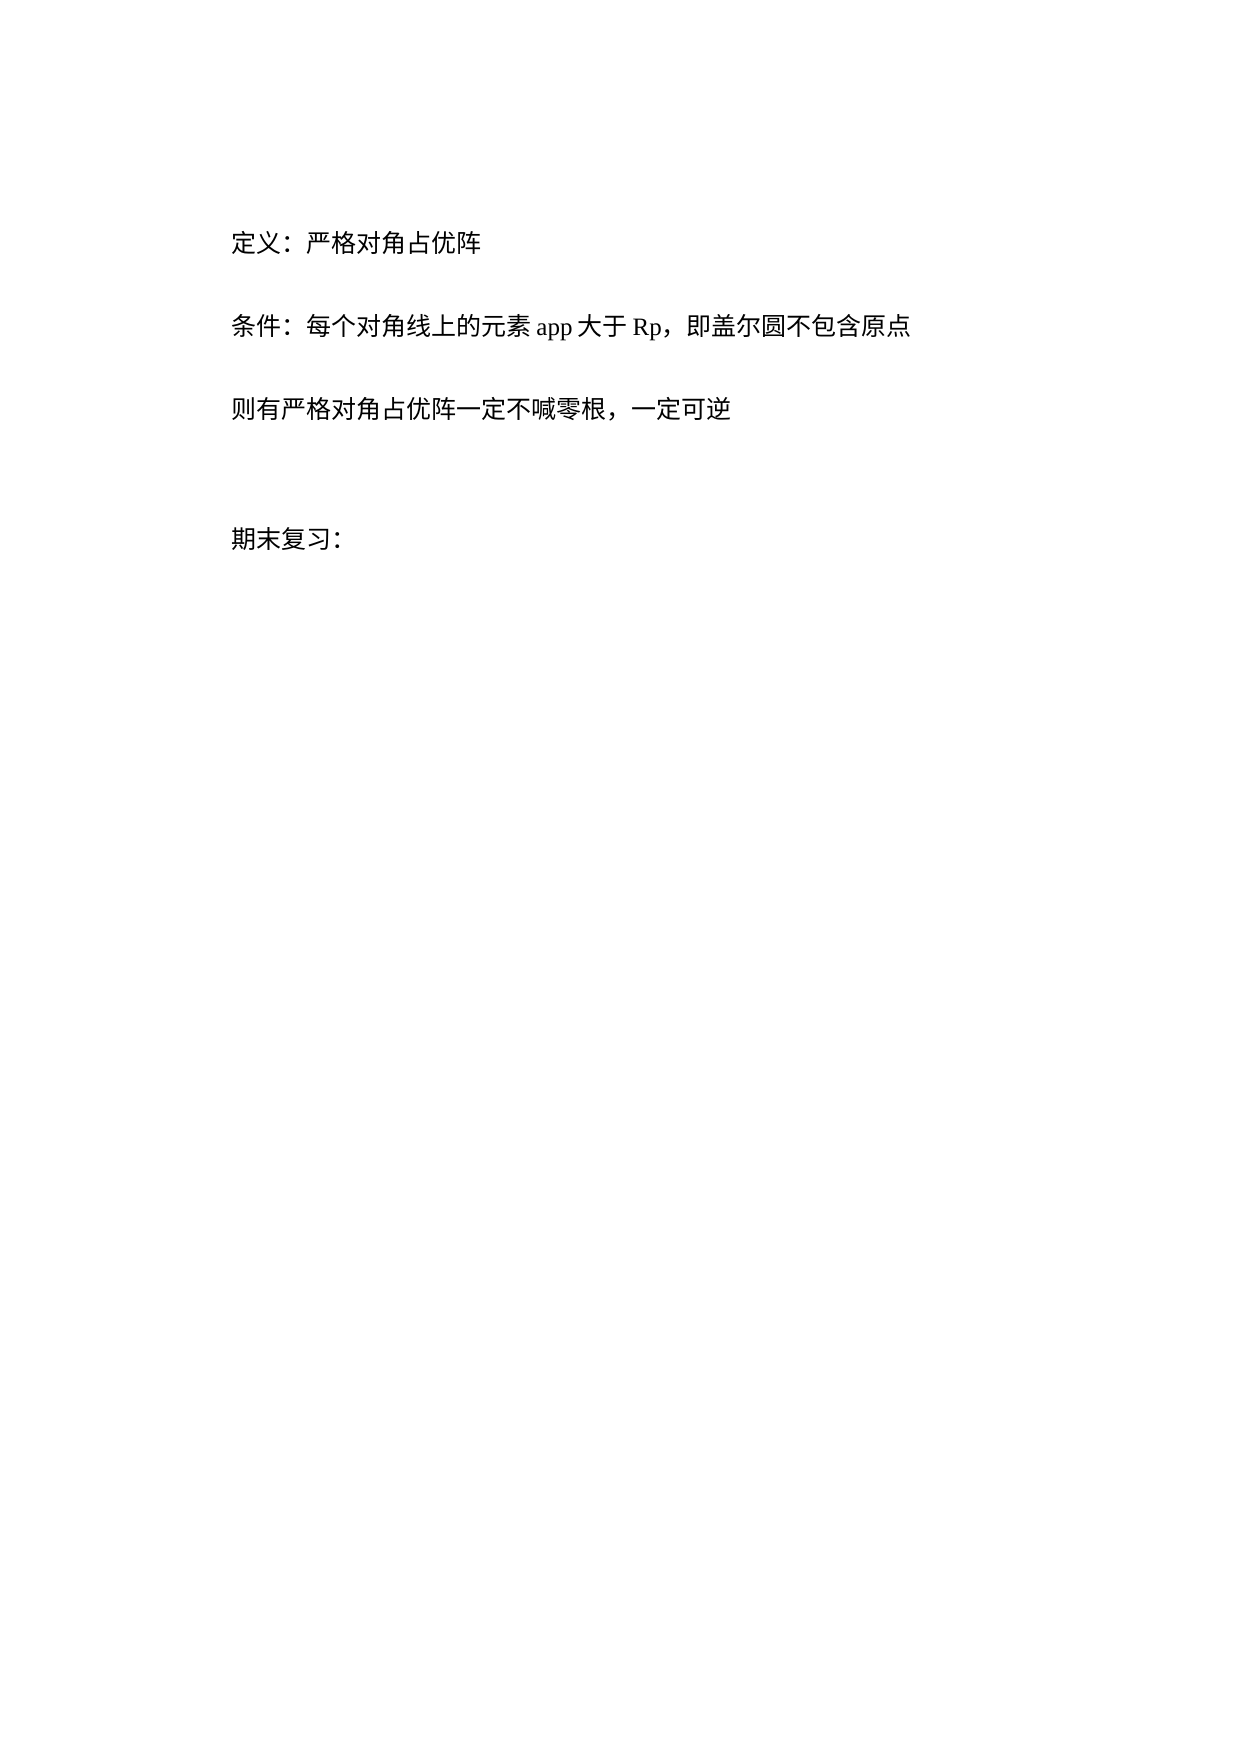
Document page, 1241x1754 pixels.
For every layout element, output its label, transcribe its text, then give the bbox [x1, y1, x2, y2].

text 期末复习： [187, 505, 1053, 570]
text 定义：严格对角占优阵 [187, 209, 1053, 274]
text 则有严格对角占优阵一定不喊零根，一定可逆 [187, 375, 1053, 440]
text 条件：每个对角线上的元素app大于Rp，即盖尔圆不包含原点 [187, 292, 1053, 357]
